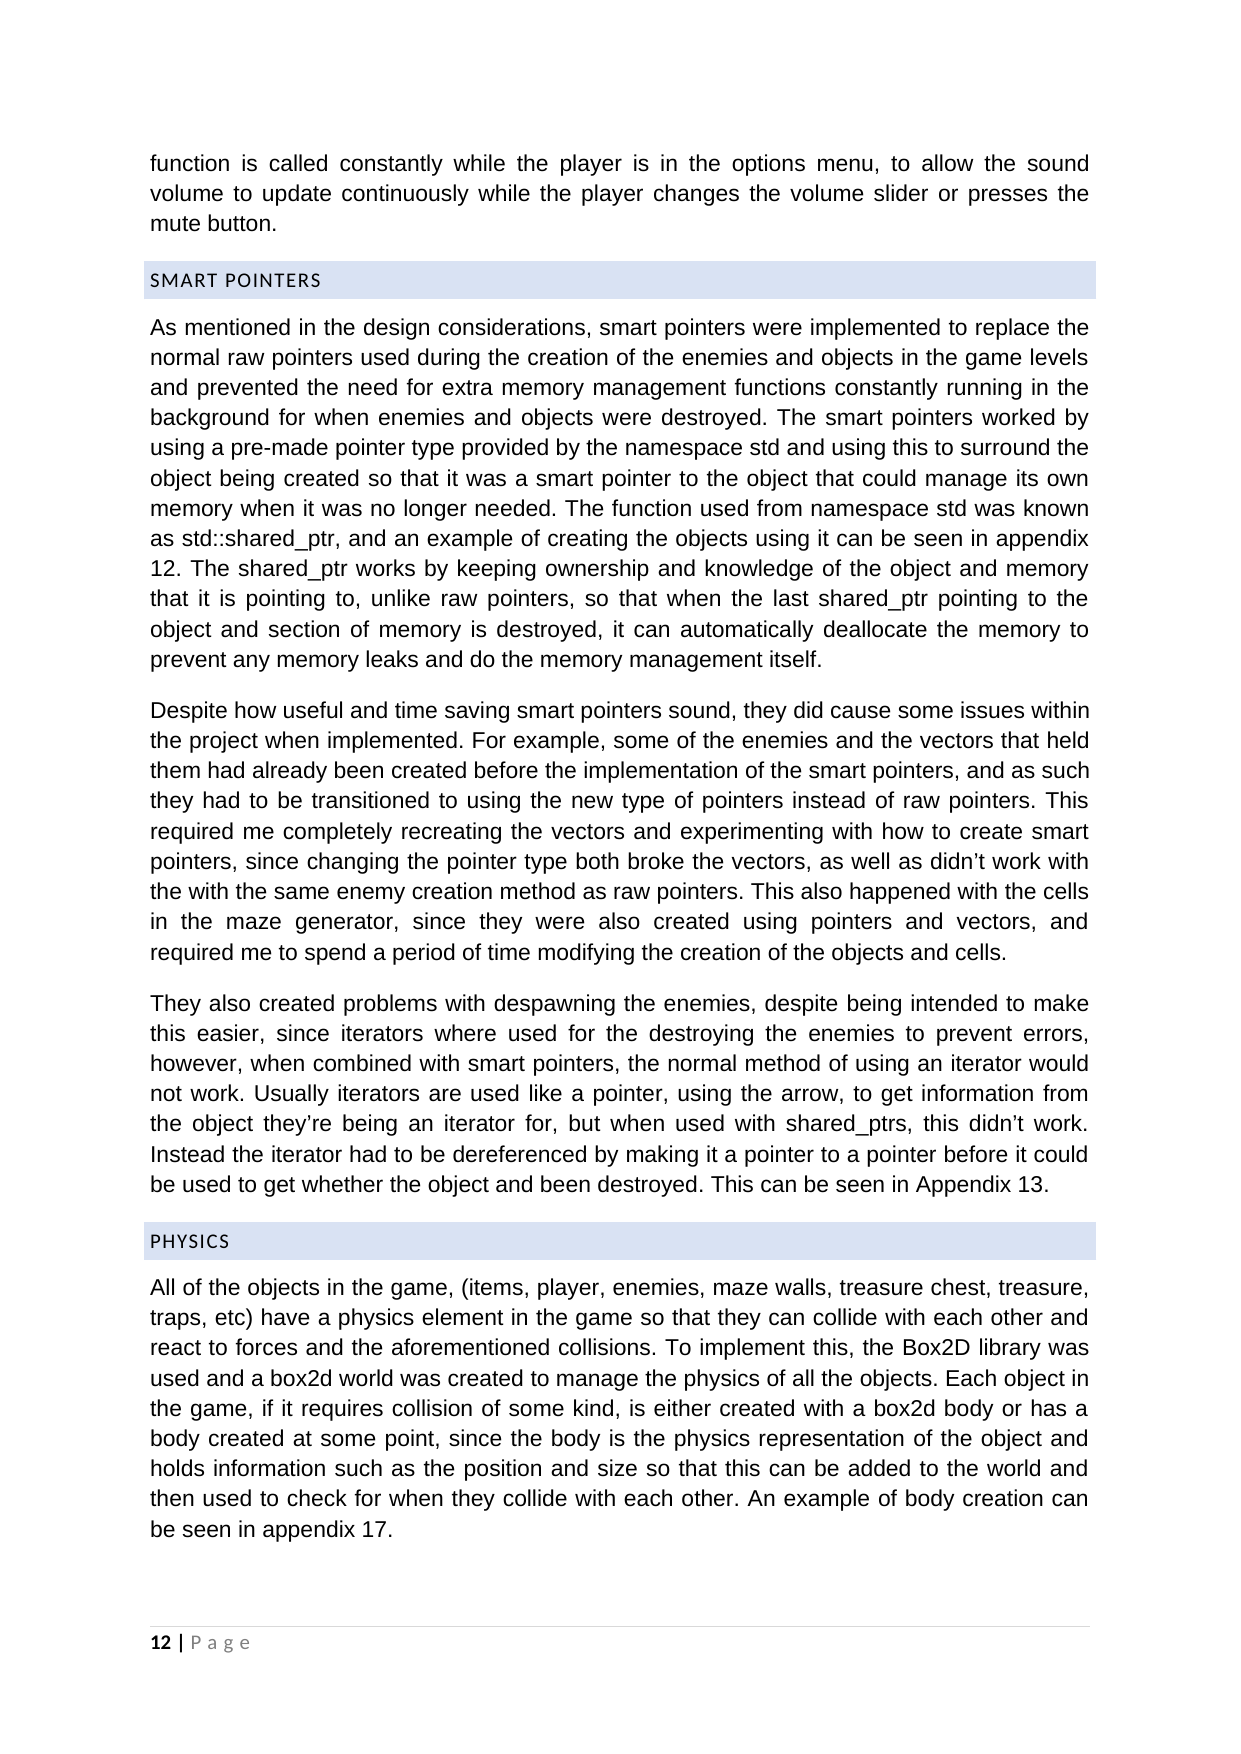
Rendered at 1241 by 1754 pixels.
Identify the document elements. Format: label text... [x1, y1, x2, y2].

text All of the objects in the game, (items, player, enemies, maze walls, treasure chest, treasure, traps, etc) have a physics element in the game so that they can collide with each other and react to forces and the aforementioned collisions. To implement this, the Box2D library was used and a box2d world was created to manage the physics of all the objects. Each object in the game, if it requires collision of some kind, is either created with a box2d body or has a body created at some point, since the body is the physics representation of the object and holds information such as the position and size so that this can be added to the world and then used to check for when they collide with each other. An example of body creation can be seen in appendix 17. [150, 1274, 1090, 1542]
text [150, 150, 1090, 237]
text Despite how useful and time saving smart pointers sound, they did cause some issues within the project when implemented. For example, some of the enemies and the vectors that held them had already been created before the implementation of the smart pointers, and as such they had to be transitioned to using the new type of pointers instead of raw pointers. This required me completely recreating the vectors and experimenting with how to create smart pointers, since changing the pointer type both broke the vectors, as well as didn’t work with the with the same enemy creation method as raw pointers. This also happened with the cells in the maze generator, since they were also created using pointers and vectors, and required me to spend a period of time modifying the creation of the objects and cells. [150, 697, 1090, 965]
subtitle Smart pointers [150, 268, 1090, 293]
text They also created problems with despawning the enemies, despite being intended to make this easier, since iterators where used for the destroying the enemies to prevent errors, however, when combined with smart pointers, the normal method of using an iterator would not work. Usually iterators are used like a pointer, using the arrow, to get information from the object they’re being an iterator for, but when used with shared_ptrs, this didn’t work. Instead the iterator had to be dereferenced by making it a pointer to a pointer before it could be used to get whether the object and been destroyed. This can be seen in Appendix 13. [150, 989, 1090, 1197]
subtitle Physics [150, 1228, 1090, 1253]
text As mentioned in the design considerations, smart pointers were implemented to replace the normal raw pointers used during the creation of the enemies and objects in the game levels and prevented the need for extra memory management functions constantly running in the background for when enemies and objects were destroyed. The smart pointers worked by using a pre-made pointer type provided by the namespace std and using this to surround the object being created so that it was a smart pointer to the object that could manage its own memory when it was no longer needed. The function used from namespace std was known as std::shared_ptr, and an example of creating the objects using it can be seen in appendix 12. The shared_ptr works by keeping ownership and knowledge of the object and memory that it is pointing to, unlike raw pointers, so that when the last shared_ptr pointing to the object and section of memory is destroyed, it can automatically deallocate the memory to prevent any memory leaks and do the memory management itself. [150, 313, 1090, 672]
